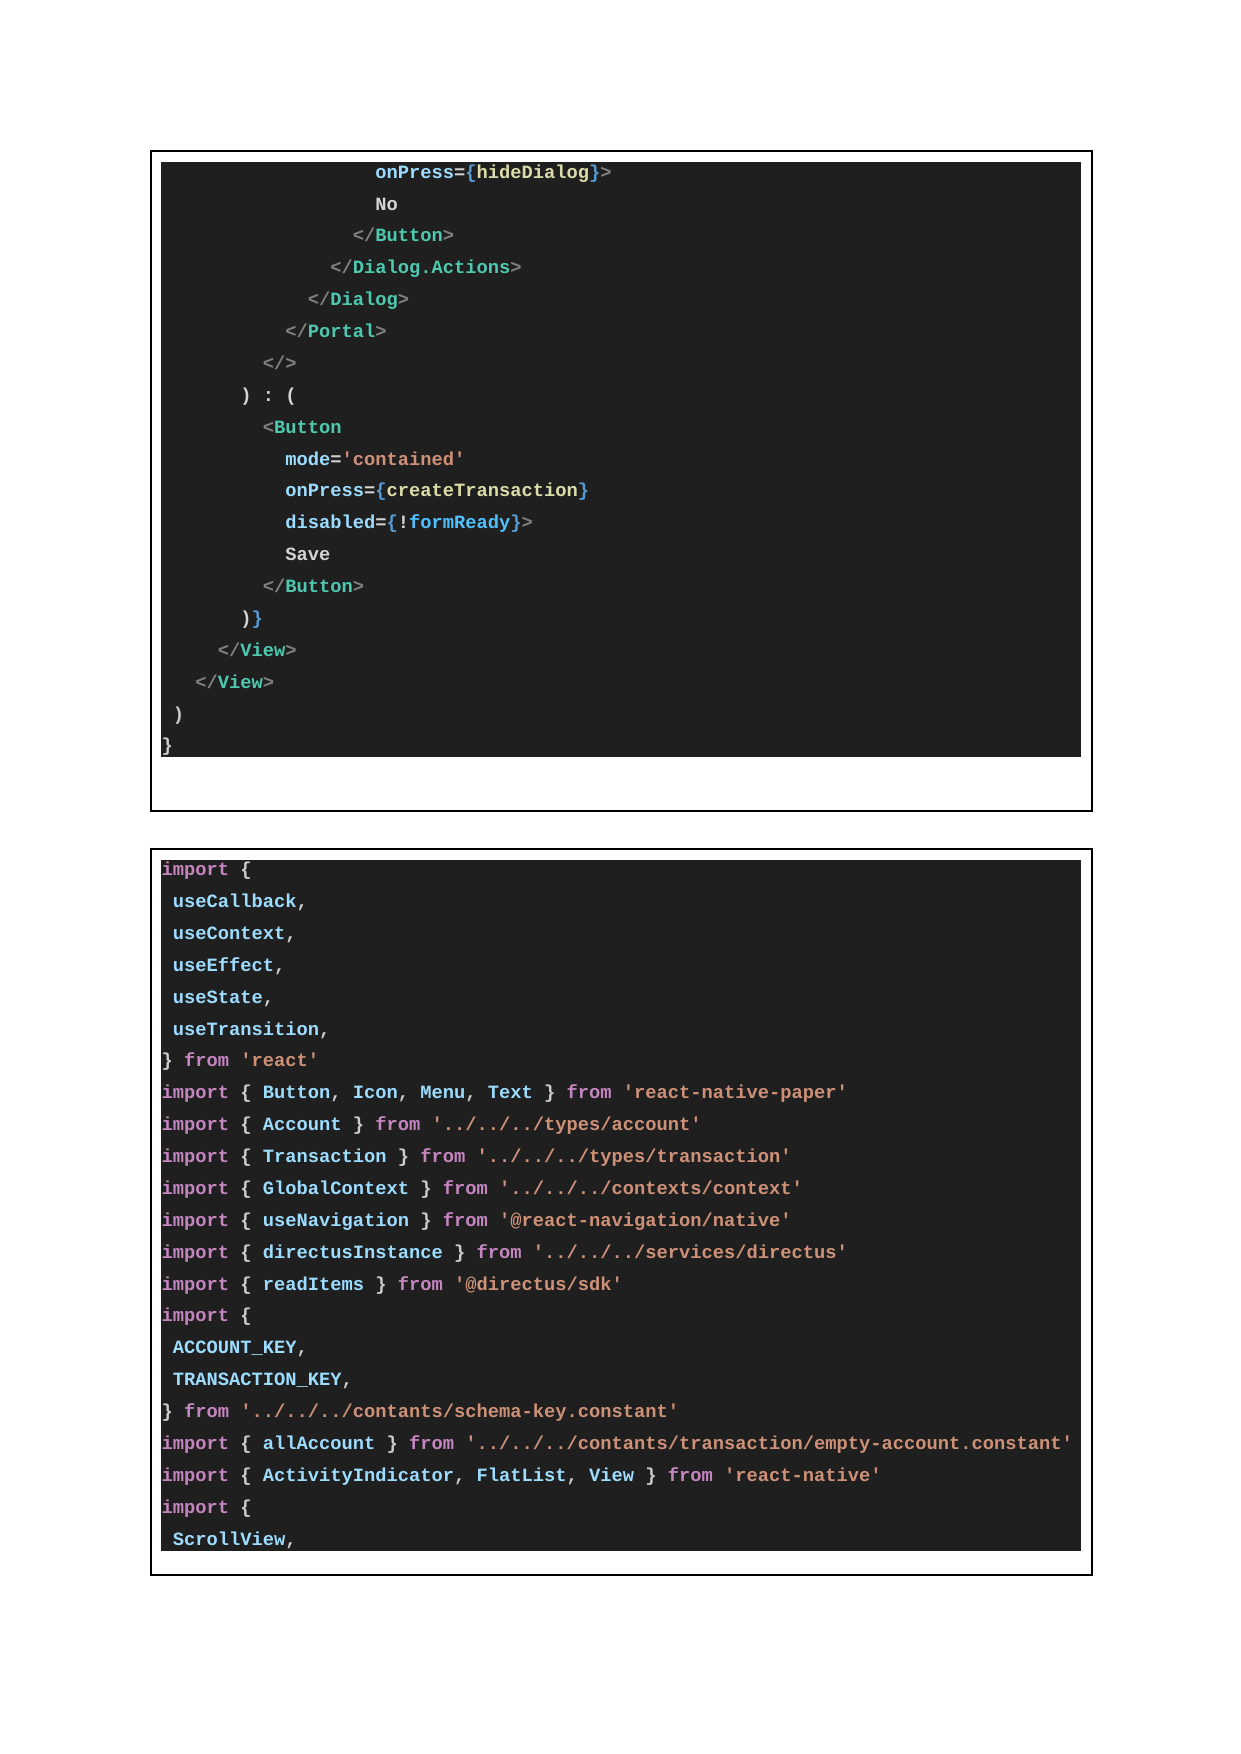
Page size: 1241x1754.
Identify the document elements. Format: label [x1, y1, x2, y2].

table_header [152, 152, 1091, 810]
table_header [152, 850, 1091, 1574]
